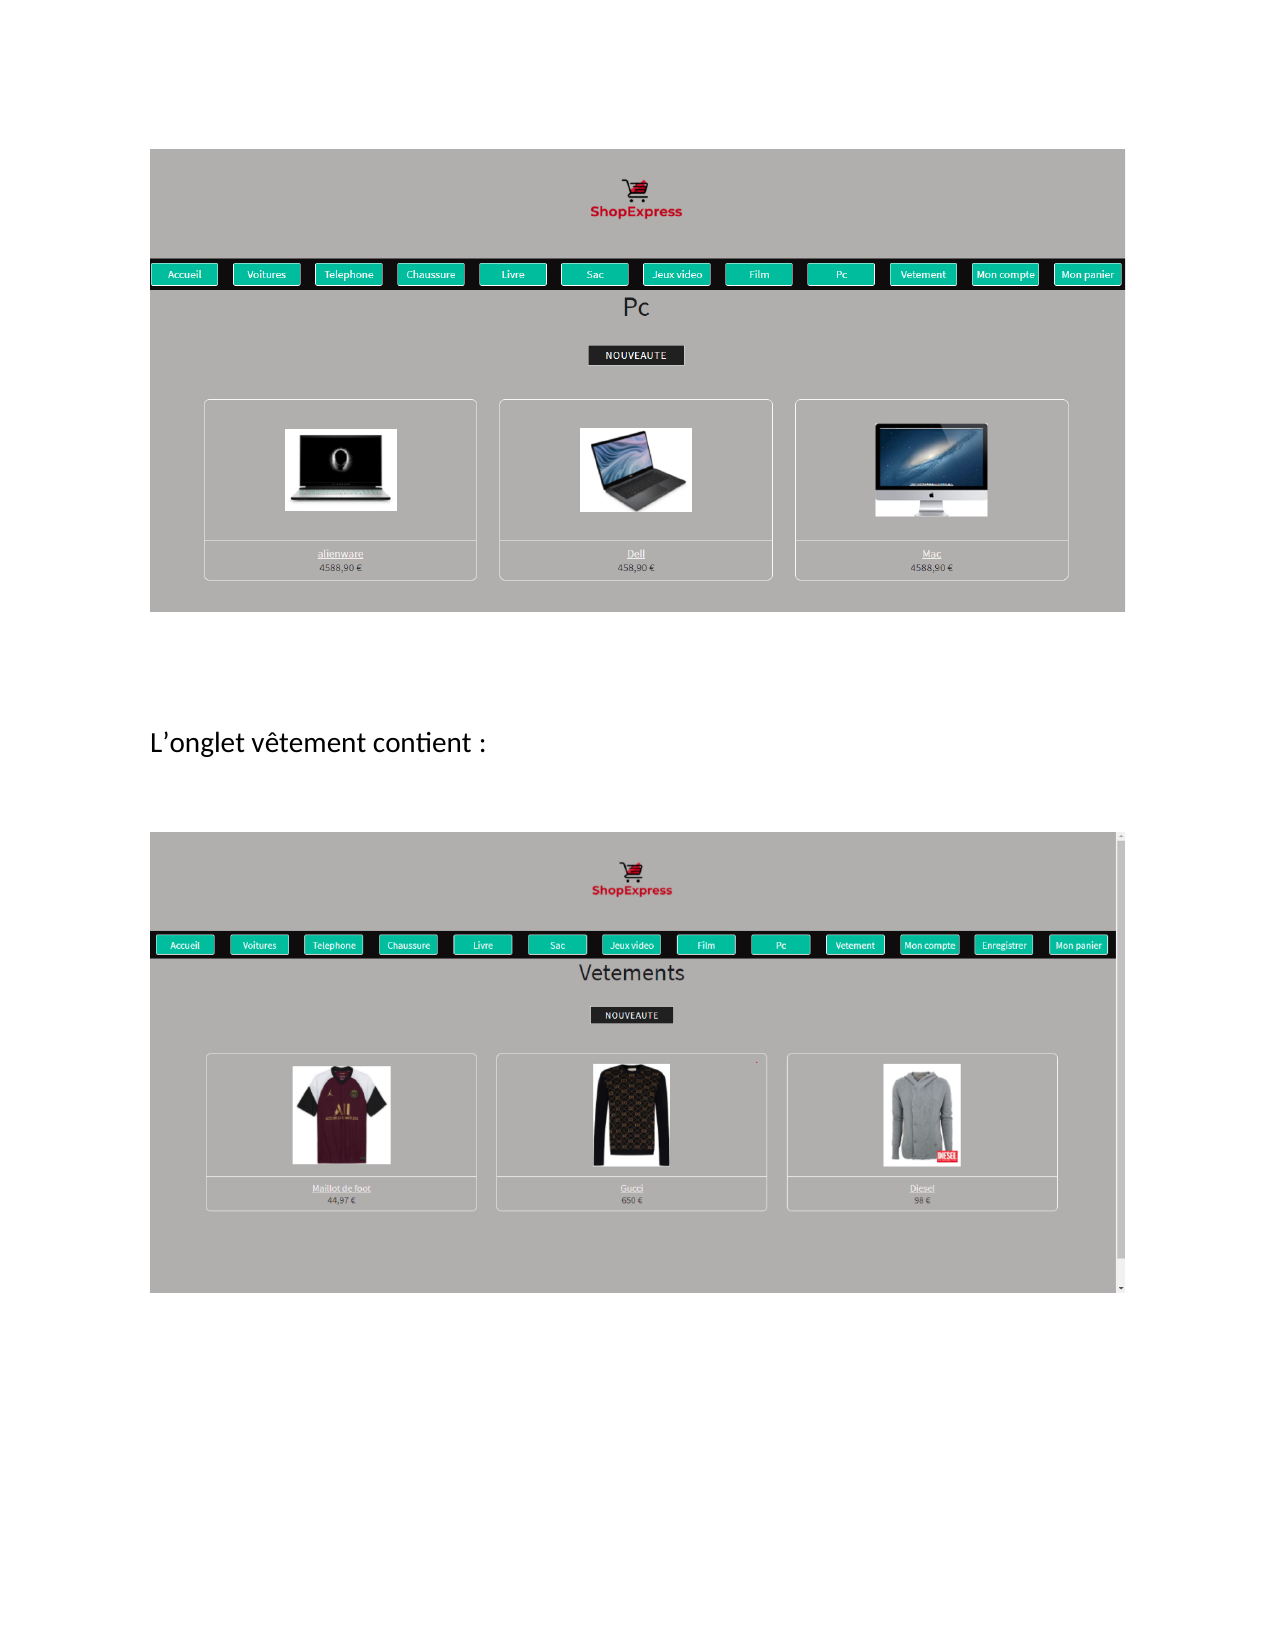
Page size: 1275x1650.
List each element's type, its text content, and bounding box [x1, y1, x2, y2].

picture [150, 832, 1125, 1293]
picture [150, 149, 1125, 612]
text L’onglet vêtement contient : [150, 724, 1125, 760]
